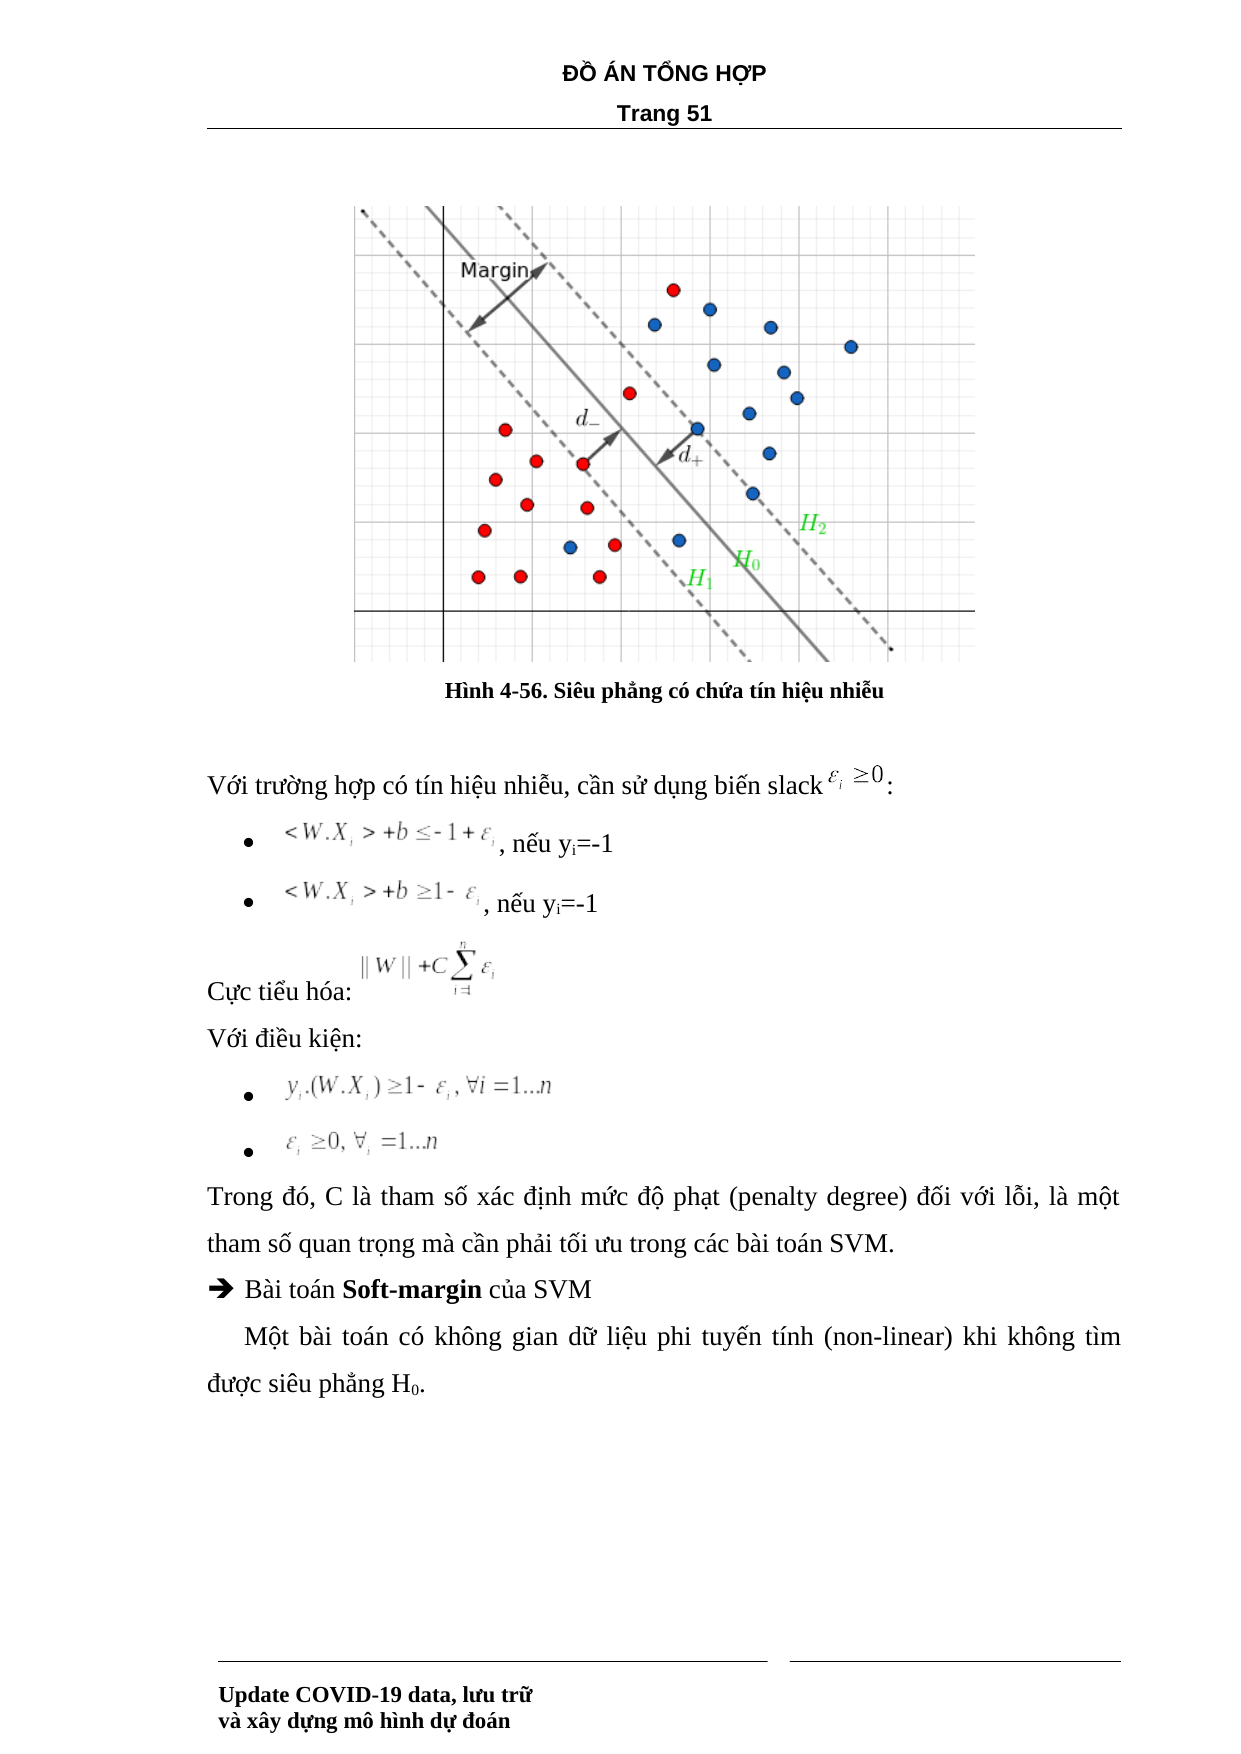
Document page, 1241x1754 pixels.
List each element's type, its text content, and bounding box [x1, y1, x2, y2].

text Với điều kiện: [207, 1022, 1122, 1053]
list , nếu yi=-1 [244, 815, 1122, 859]
list , nếu yi=-1 [244, 874, 1122, 918]
text Với trường hợp có tín hiệu nhiễu, cần sử dụng biến slack: [207, 757, 1122, 800]
list Bài toán Soft-margin của SVM [207, 1273, 1122, 1305]
picture [354, 206, 975, 662]
text Trong đó, C là tham số xác định mức độ phạt (penalty degree) đối với lỗi, là một tham số quan trọng mà cần phải tối ưu trong các bài toán SVM. [207, 1180, 1122, 1258]
text Cực tiểu hóa: [207, 933, 1122, 1007]
text Một bài toán có không gian dữ liệu phi tuyến tính (non-linear) khi không tìm được siêu phẳng H0. [207, 1320, 1122, 1398]
